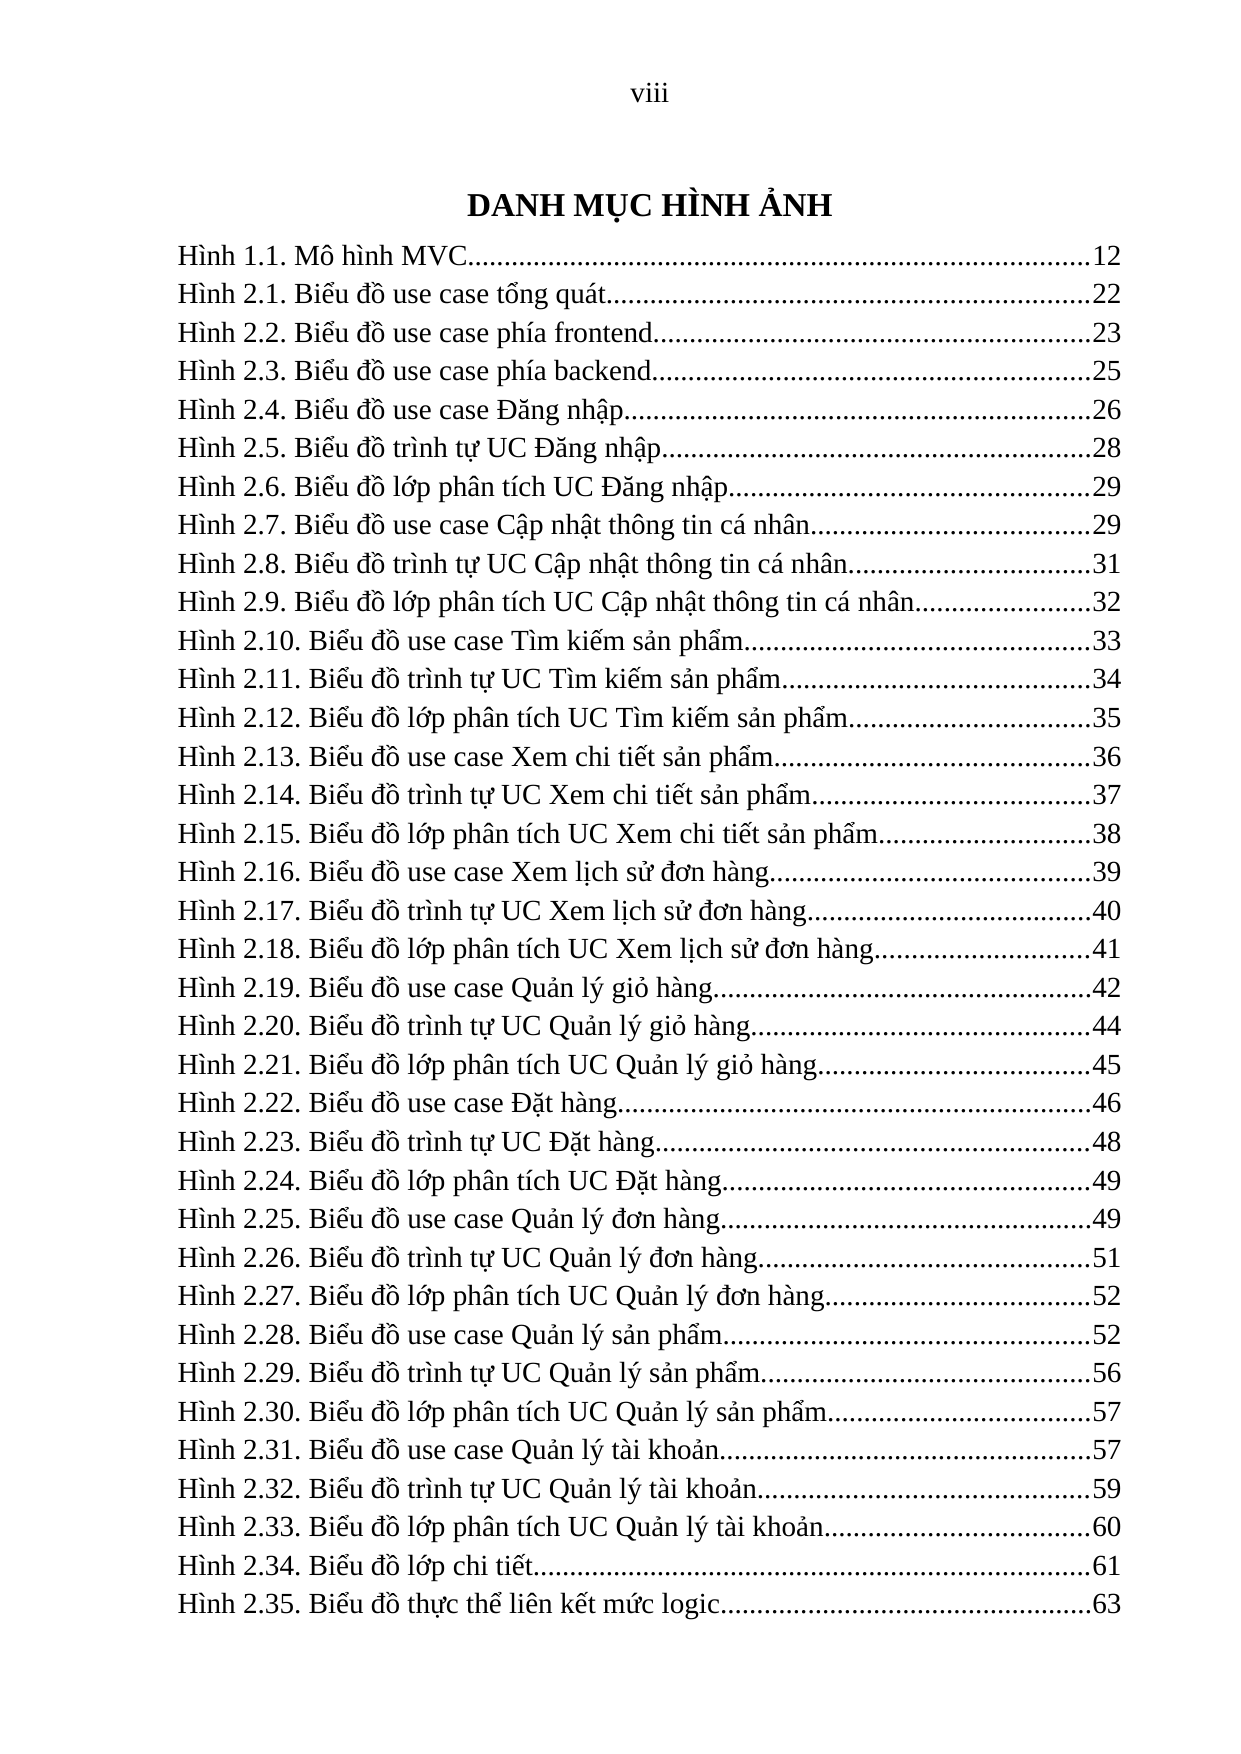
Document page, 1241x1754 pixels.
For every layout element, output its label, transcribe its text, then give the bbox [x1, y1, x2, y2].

text Hình 2.18. Biểu đồ lớp phân tích UC Xem lịch sử đơn hàng 41 [177, 931, 1122, 965]
text Hình 2.4. Biểu đồ use case Đăng nhập 26 [177, 392, 1122, 425]
text Hình 2.8. Biểu đồ trình tự UC Cập nhật thông tin cá nhân 31 [177, 546, 1122, 579]
text Hình 2.29. Biểu đồ trình tự UC Quản lý sản phẩm 56 [177, 1355, 1122, 1389]
text Hình 2.13. Biểu đồ use case Xem chi tiết sản phẩm 36 [177, 739, 1122, 772]
text Hình 2.27. Biểu đồ lớp phân tích UC Quản lý đơn hàng 52 [177, 1278, 1122, 1312]
text Hình 2.25. Biểu đồ use case Quản lý đơn hàng 49 [177, 1201, 1122, 1235]
text Hình 2.10. Biểu đồ use case Tìm kiếm sản phẩm 33 [177, 623, 1122, 657]
text Hình 2.24. Biểu đồ lớp phân tích UC Đặt hàng 49 [177, 1163, 1122, 1196]
text Hình 2.1. Biểu đồ use case tổng quát 22 [177, 276, 1122, 310]
text Hình 2.33. Biểu đồ lớp phân tích UC Quản lý tài khoản 60 [177, 1509, 1122, 1543]
text Hình 2.32. Biểu đồ trình tự UC Quản lý tài khoản 59 [177, 1471, 1122, 1504]
text Hình 2.11. Biểu đồ trình tự UC Tìm kiếm sản phẩm 34 [177, 662, 1122, 695]
text Hình 2.9. Biểu đồ lớp phân tích UC Cập nhật thông tin cá nhân 32 [177, 584, 1122, 618]
text Hình 2.31. Biểu đồ use case Quản lý tài khoản 57 [177, 1432, 1122, 1466]
text Hình 2.17. Biểu đồ trình tự UC Xem lịch sử đơn hàng 40 [177, 893, 1122, 926]
text Hình 2.28. Biểu đồ use case Quản lý sản phẩm 52 [177, 1317, 1122, 1350]
text Hình 2.2. Biểu đồ use case phía frontend 23 [177, 315, 1122, 348]
text Hình 2.19. Biểu đồ use case Quản lý giỏ hàng 42 [177, 970, 1122, 1003]
text Hình 2.7. Biểu đồ use case Cập nhật thông tin cá nhân 29 [177, 507, 1122, 541]
text Hình 2.14. Biểu đồ trình tự UC Xem chi tiết sản phẩm 37 [177, 777, 1122, 811]
text Hình 2.3. Biểu đồ use case phía backend 25 [177, 353, 1122, 387]
text Hình 2.30. Biểu đồ lớp phân tích UC Quản lý sản phẩm 57 [177, 1394, 1122, 1427]
subtitle DANH MỤC HÌNH ẢNH [177, 185, 1122, 223]
text Hình 1.1. Mô hình MVC 12 [177, 238, 1122, 271]
text Hình 2.35. Biểu đồ thực thể liên kết mức logic 63 [177, 1587, 1122, 1620]
text Hình 2.5. Biểu đồ trình tự UC Đăng nhập 28 [177, 430, 1122, 464]
text Hình 2.34. Biểu đồ lớp chi tiết 61 [177, 1548, 1122, 1582]
text Hình 2.20. Biểu đồ trình tự UC Quản lý giỏ hàng 44 [177, 1008, 1122, 1042]
text Hình 2.23. Biểu đồ trình tự UC Đặt hàng 48 [177, 1124, 1122, 1158]
text Hình 2.26. Biểu đồ trình tự UC Quản lý đơn hàng 51 [177, 1240, 1122, 1273]
text Hình 2.22. Biểu đồ use case Đặt hàng 46 [177, 1086, 1122, 1119]
text Hình 2.15. Biểu đồ lớp phân tích UC Xem chi tiết sản phẩm 38 [177, 816, 1122, 849]
text Hình 2.6. Biểu đồ lớp phân tích UC Đăng nhập 29 [177, 469, 1122, 502]
text Hình 2.16. Biểu đồ use case Xem lịch sử đơn hàng 39 [177, 854, 1122, 888]
text Hình 2.21. Biểu đồ lớp phân tích UC Quản lý giỏ hàng 45 [177, 1047, 1122, 1081]
text Hình 2.12. Biểu đồ lớp phân tích UC Tìm kiếm sản phẩm 35 [177, 700, 1122, 734]
